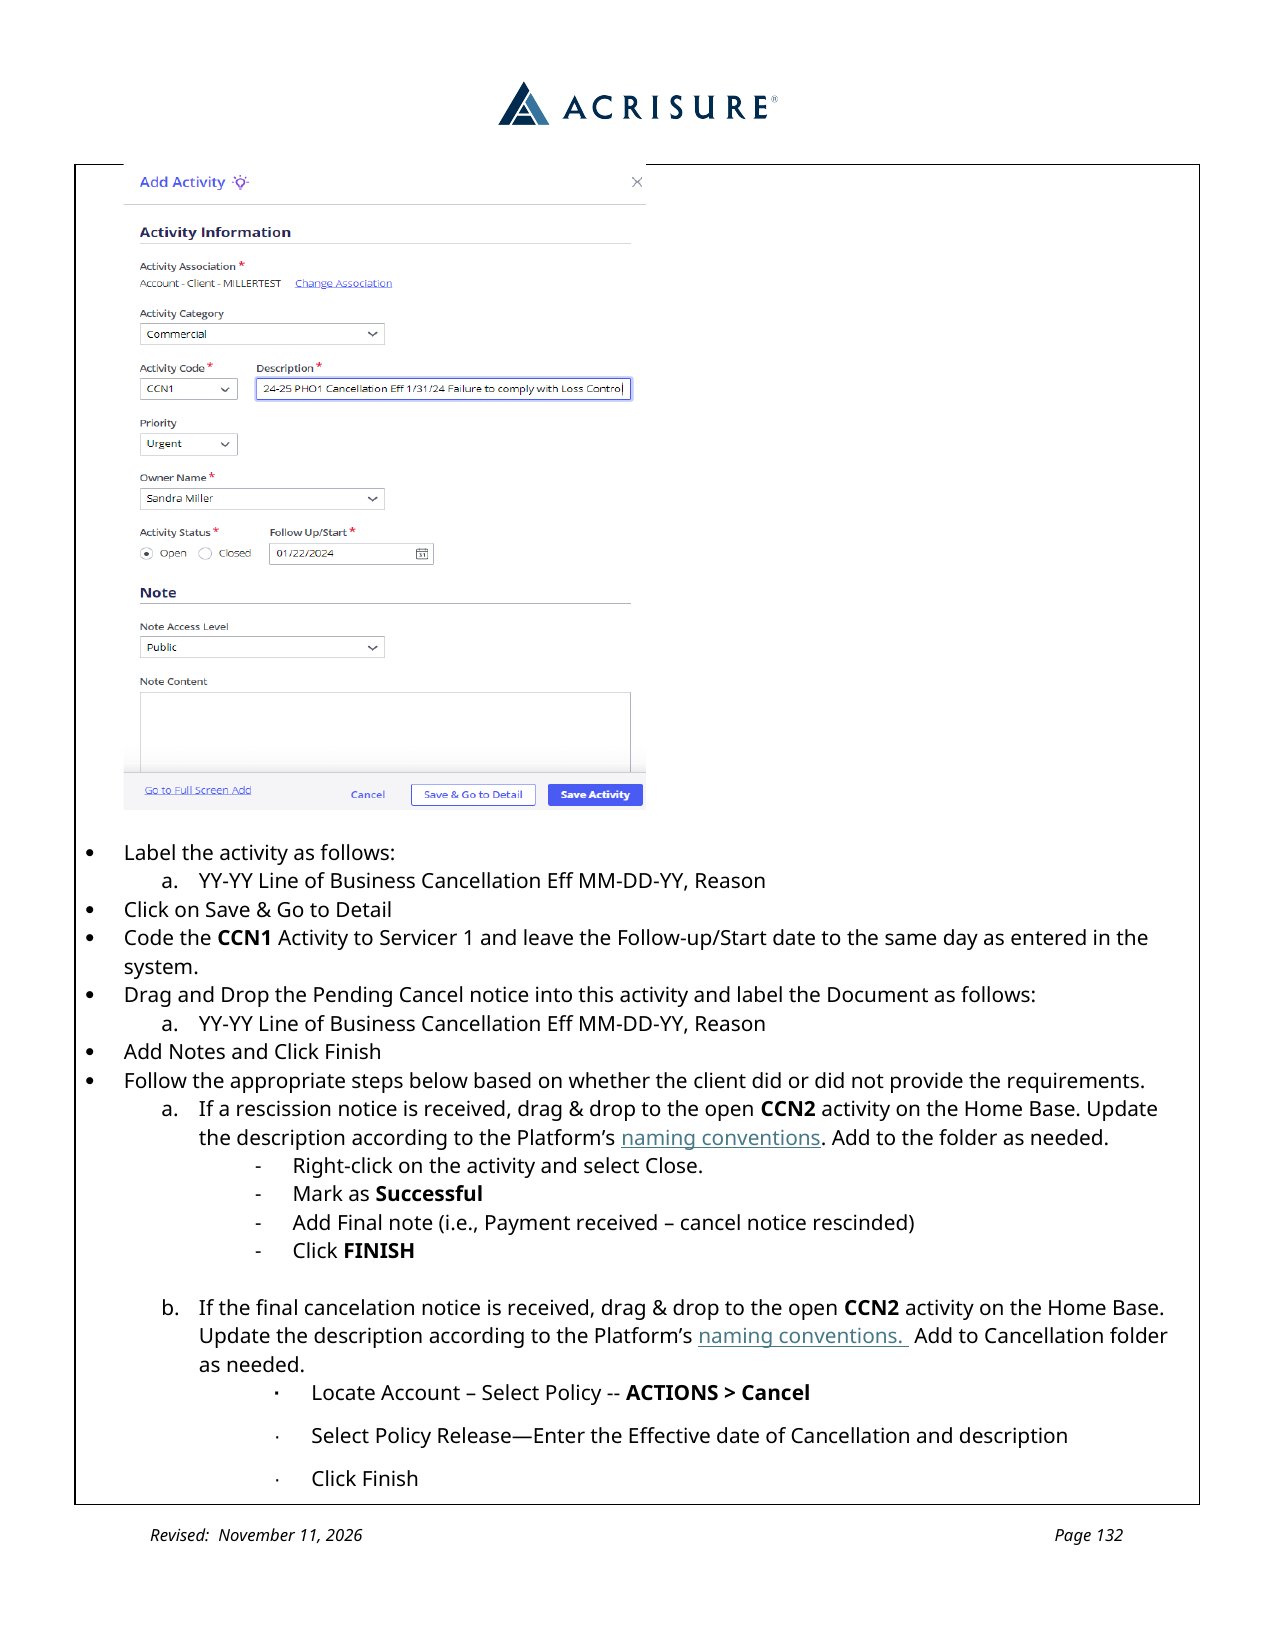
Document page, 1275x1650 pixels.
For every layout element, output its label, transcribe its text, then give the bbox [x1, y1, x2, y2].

picture [123, 164, 646, 810]
picture [496, 75, 779, 135]
